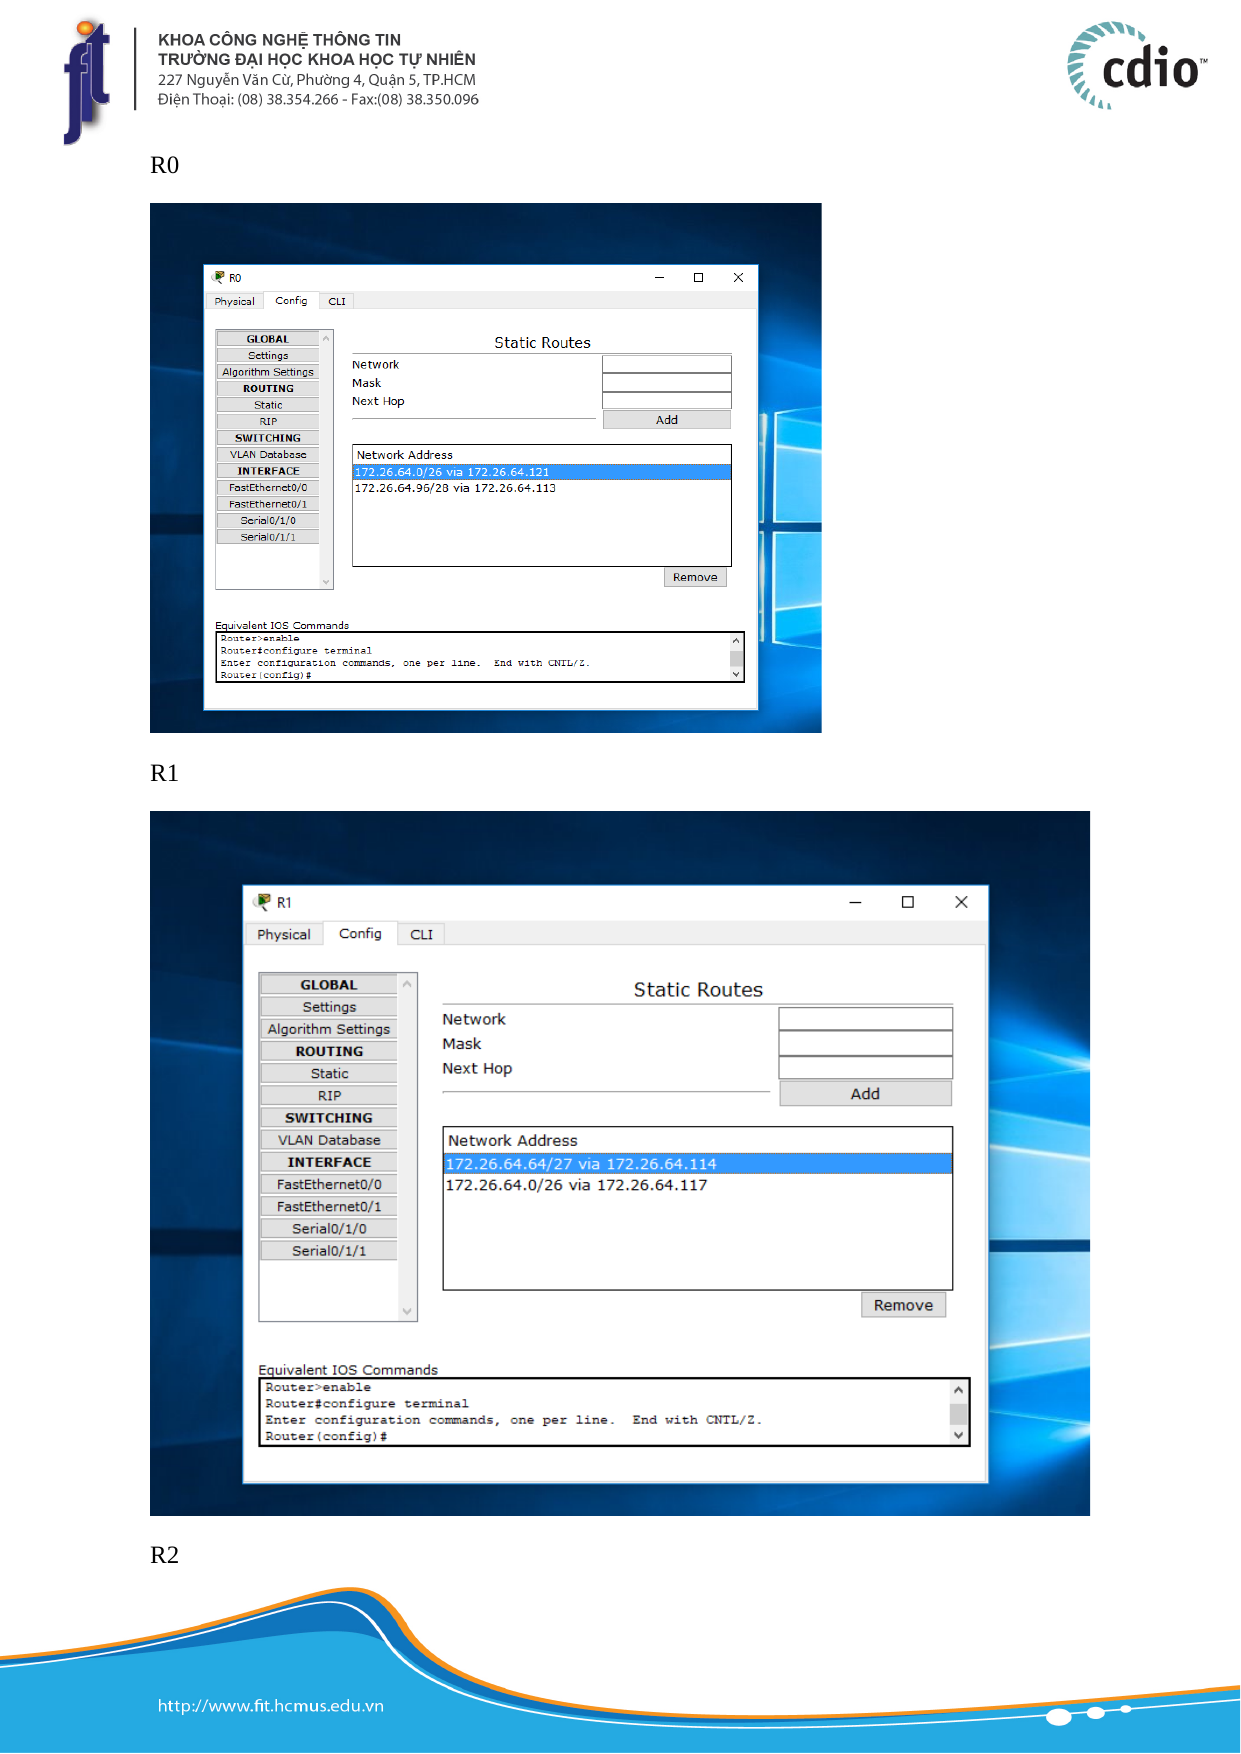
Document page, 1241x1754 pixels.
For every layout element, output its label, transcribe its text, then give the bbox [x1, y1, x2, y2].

text R2 [150, 1540, 1090, 1569]
picture [0, 1584, 1241, 1753]
picture [40, 10, 1220, 169]
picture [150, 811, 1091, 1516]
text R0 [150, 150, 1090, 179]
text R1 [150, 758, 1090, 786]
picture [805, 422, 822, 426]
picture [150, 203, 822, 733]
